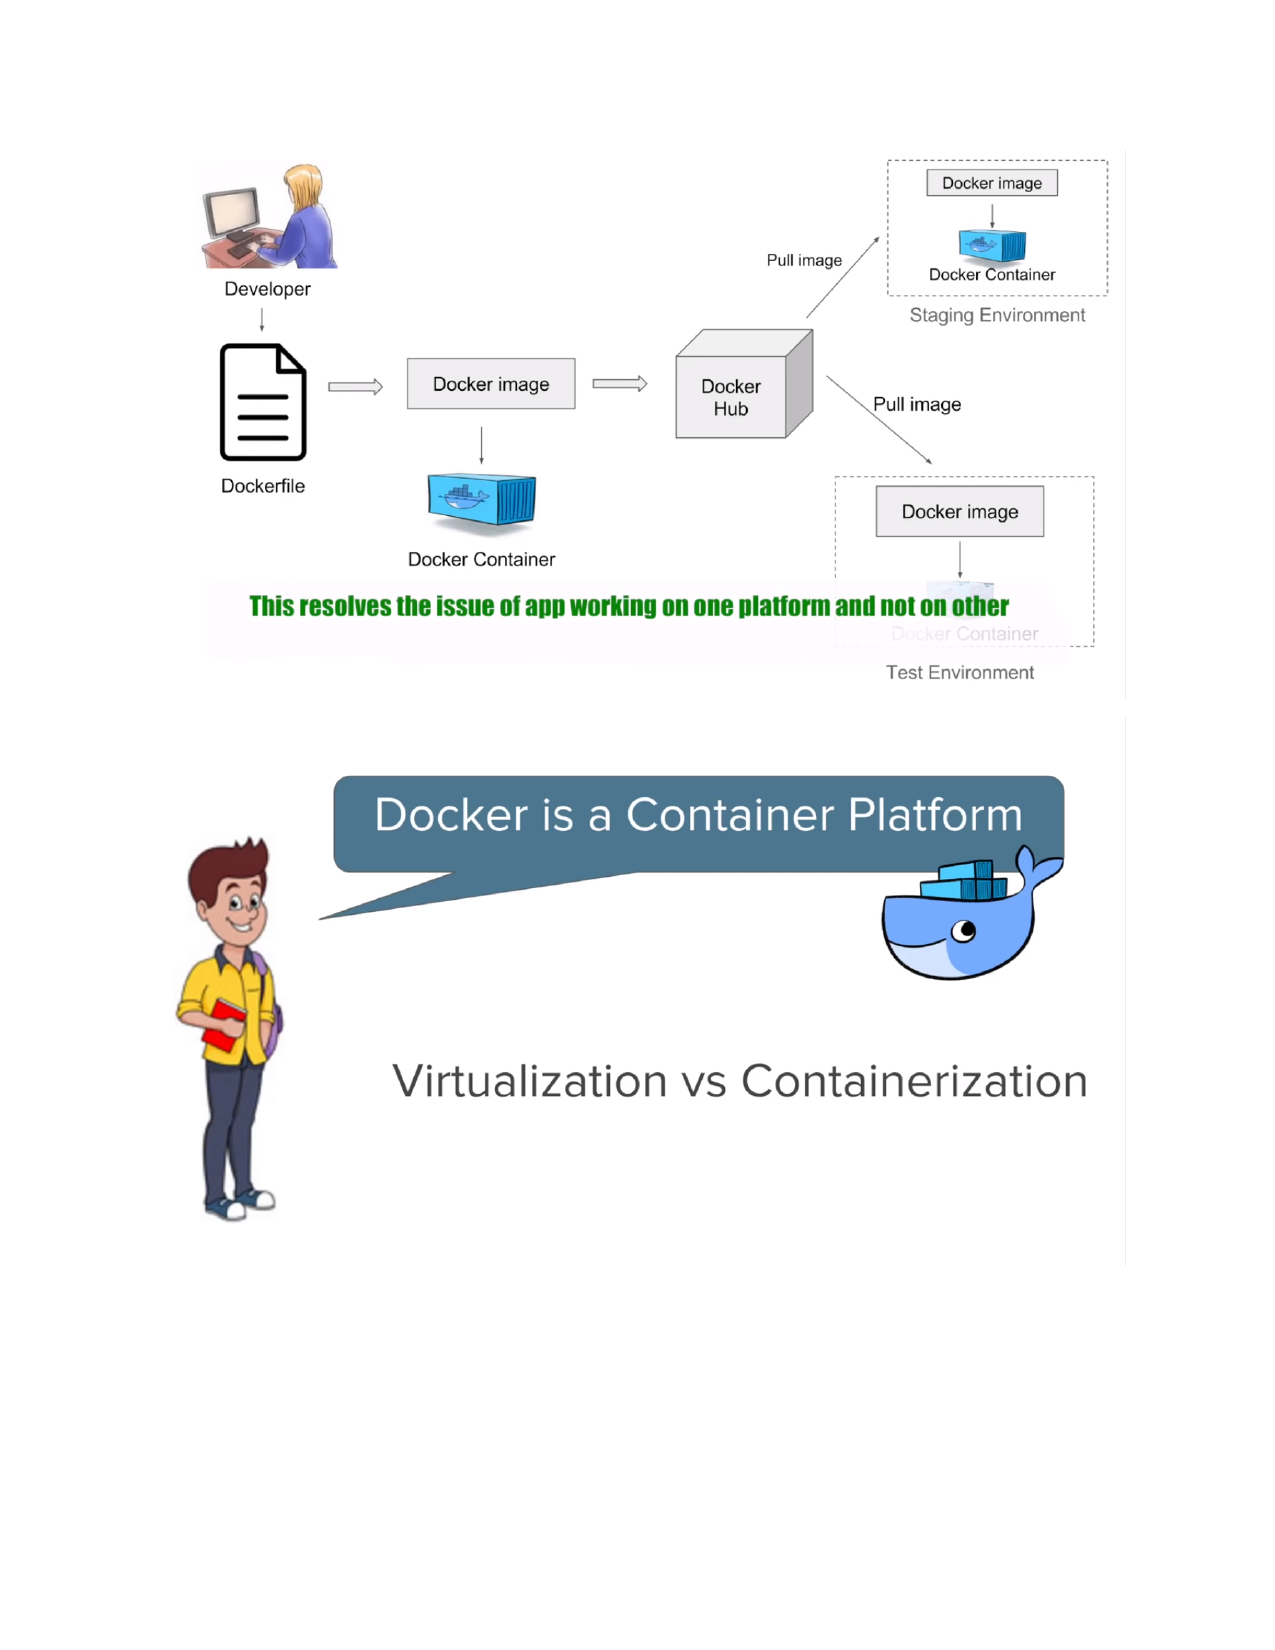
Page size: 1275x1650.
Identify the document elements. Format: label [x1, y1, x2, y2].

picture [150, 717, 1125, 1266]
picture [150, 150, 1125, 699]
